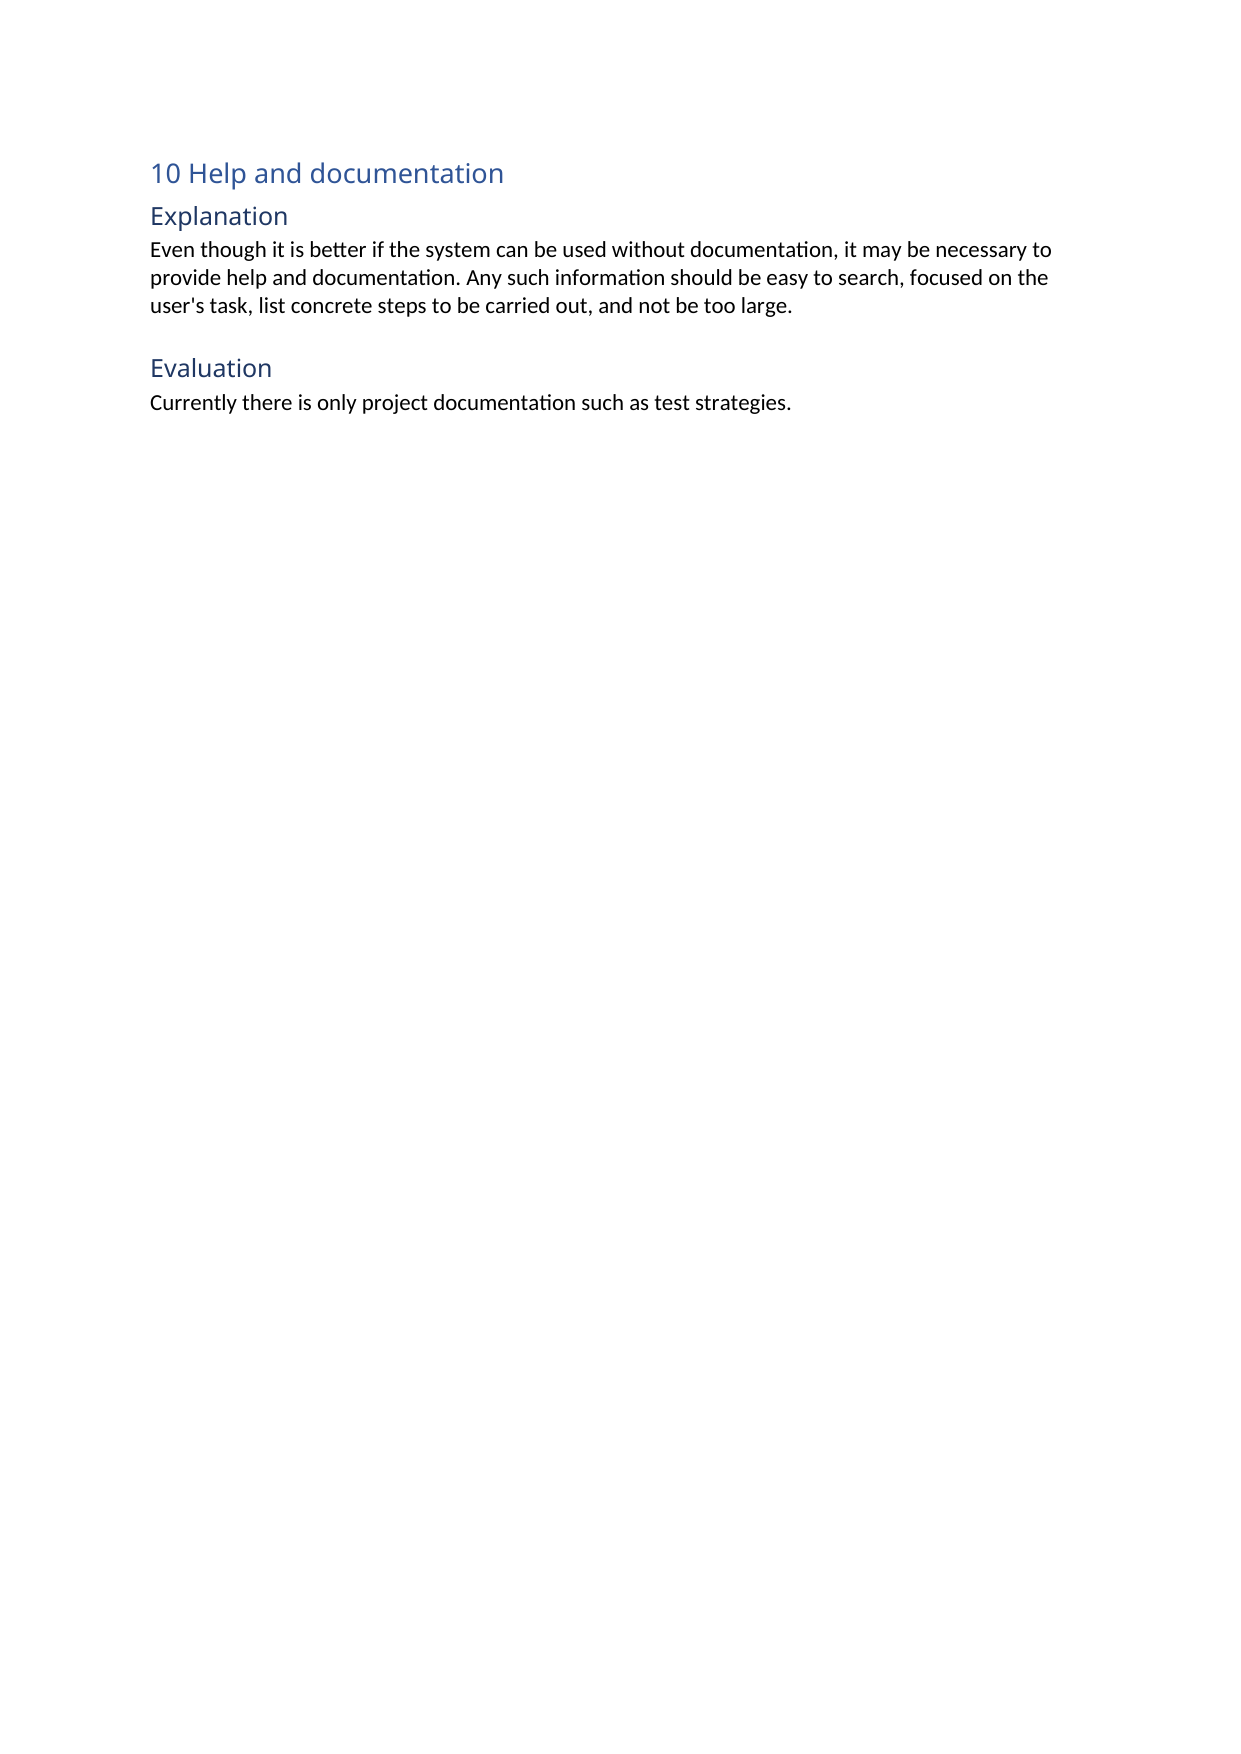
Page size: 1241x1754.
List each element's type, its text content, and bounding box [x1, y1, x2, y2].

subtitle 10 Help and documentation [150, 154, 1090, 191]
subtitle Evaluation [150, 351, 1090, 385]
text Currently there is only project documentation such as test strategies. [150, 388, 1090, 416]
text Even though it is better if the system can be used without documentation, it may be necessary to provide help and documentation. Any such information should be easy to search, focused on the user's task, list concrete steps to be carried out, and not be too large. [150, 235, 1090, 319]
subtitle Explanation [150, 198, 1090, 232]
